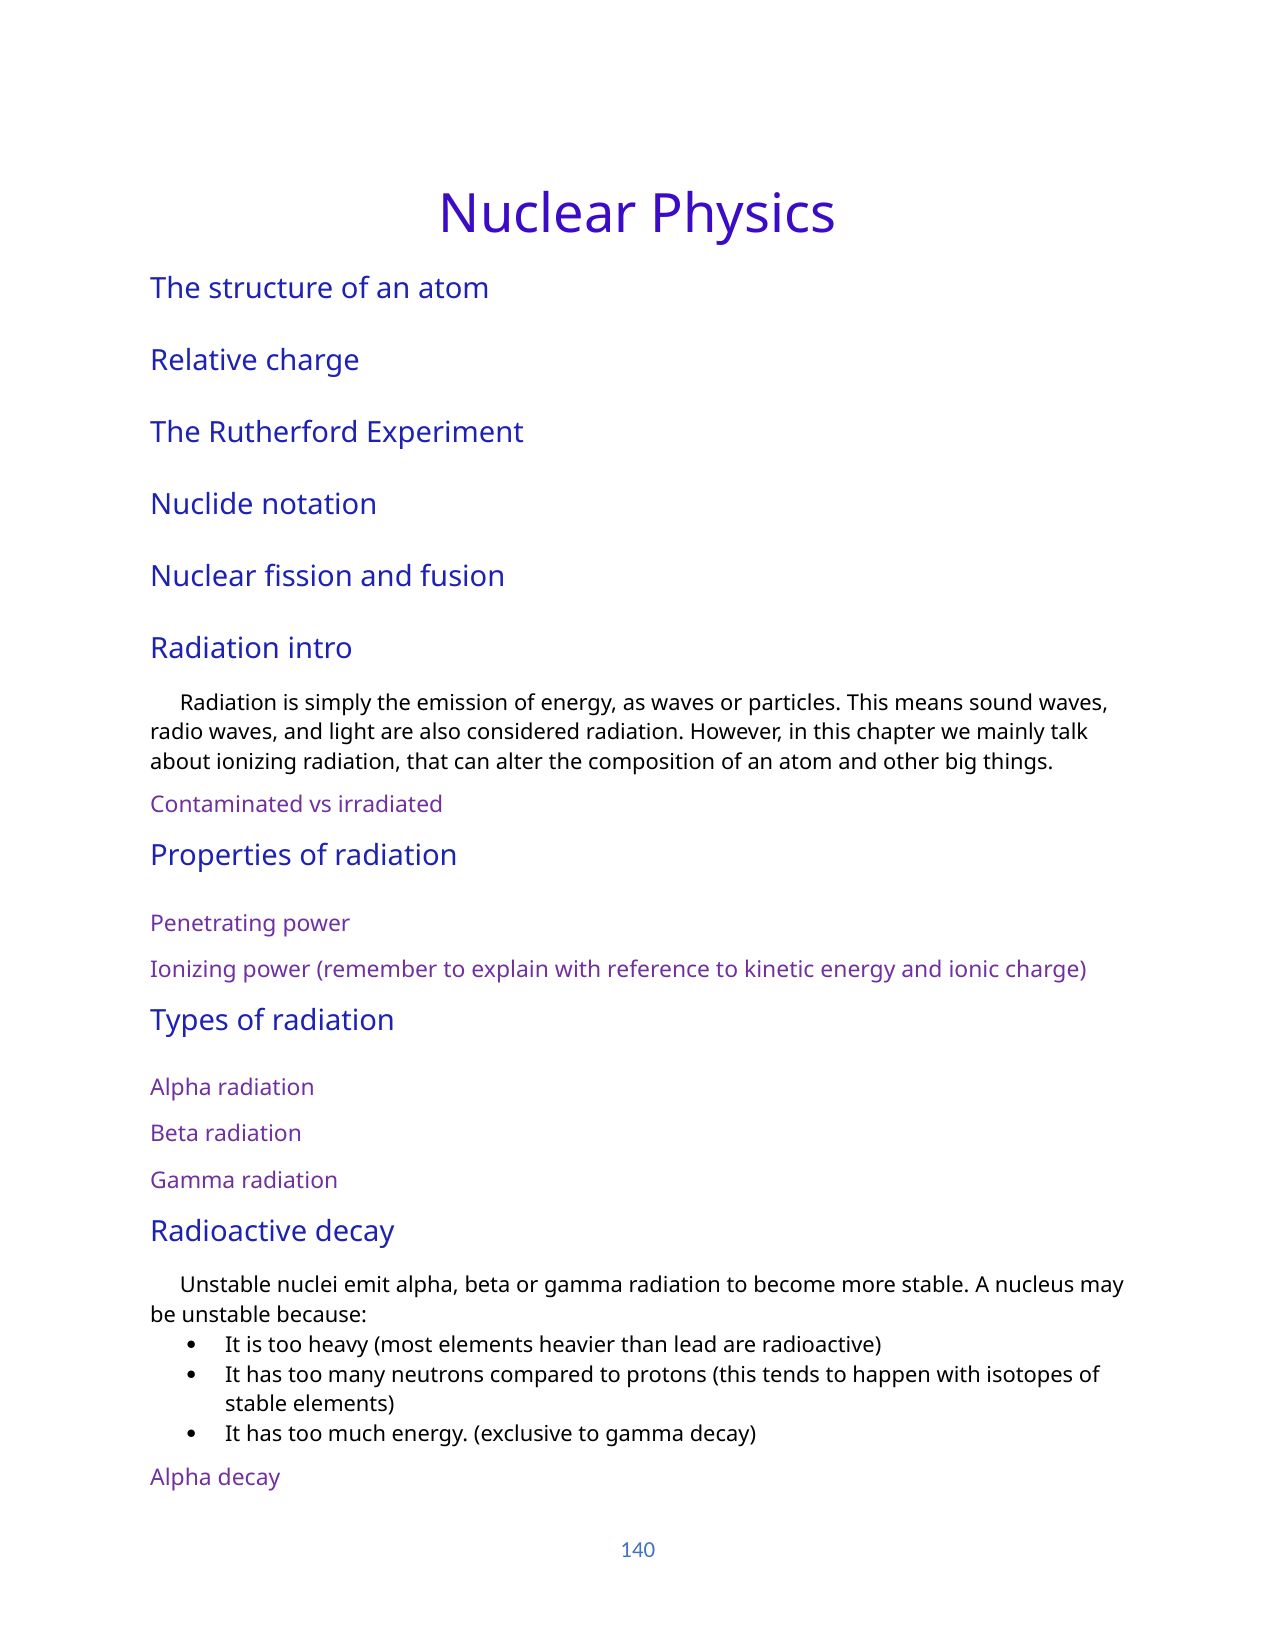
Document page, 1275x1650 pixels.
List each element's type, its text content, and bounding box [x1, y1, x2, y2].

text Radiation intro [150, 627, 1125, 667]
list It has too many neutrons compared to protons (this tends to happen with isotopes of stable elements) [187, 1359, 1125, 1418]
text Nuclide notation [150, 483, 1125, 523]
text Relative charge [150, 339, 1125, 379]
text Alpha decay [150, 1461, 1125, 1492]
text The structure of an atom [150, 267, 1125, 307]
text Unstable nuclei emit alpha, beta or gamma radiation to become more stable. A nucleus may be unstable because: [150, 1269, 1125, 1329]
text The Rutherford Experiment [150, 411, 1125, 451]
text Properties of radiation [150, 834, 1125, 874]
text Contaminated vs irradiated [150, 788, 1125, 819]
text Types of radiation [150, 999, 1125, 1039]
list It is too heavy (most elements heavier than lead are radioactive) [187, 1329, 1125, 1359]
text Nuclear fission and fusion [150, 555, 1125, 595]
text Alpha radiation [150, 1071, 1125, 1102]
text Radiation is simply the emission of energy, as waves or particles. This means sound waves, radio waves, and light are also considered radiation. However, in this chapter we mainly talk about ionizing radiation, that can alter the composition of an atom and other big things. [150, 686, 1125, 776]
text Ionizing power (remember to explain with reference to kinetic energy and ionic charge) [150, 953, 1125, 984]
text Gamma radiation [150, 1163, 1125, 1195]
text Penetrating power [150, 907, 1125, 938]
text Beta radiation [150, 1117, 1125, 1148]
list It has too much energy. (exclusive to gamma decay) [187, 1418, 1125, 1448]
text Radioactive decay [150, 1210, 1125, 1249]
subtitle Nuclear Physics [150, 175, 1125, 249]
